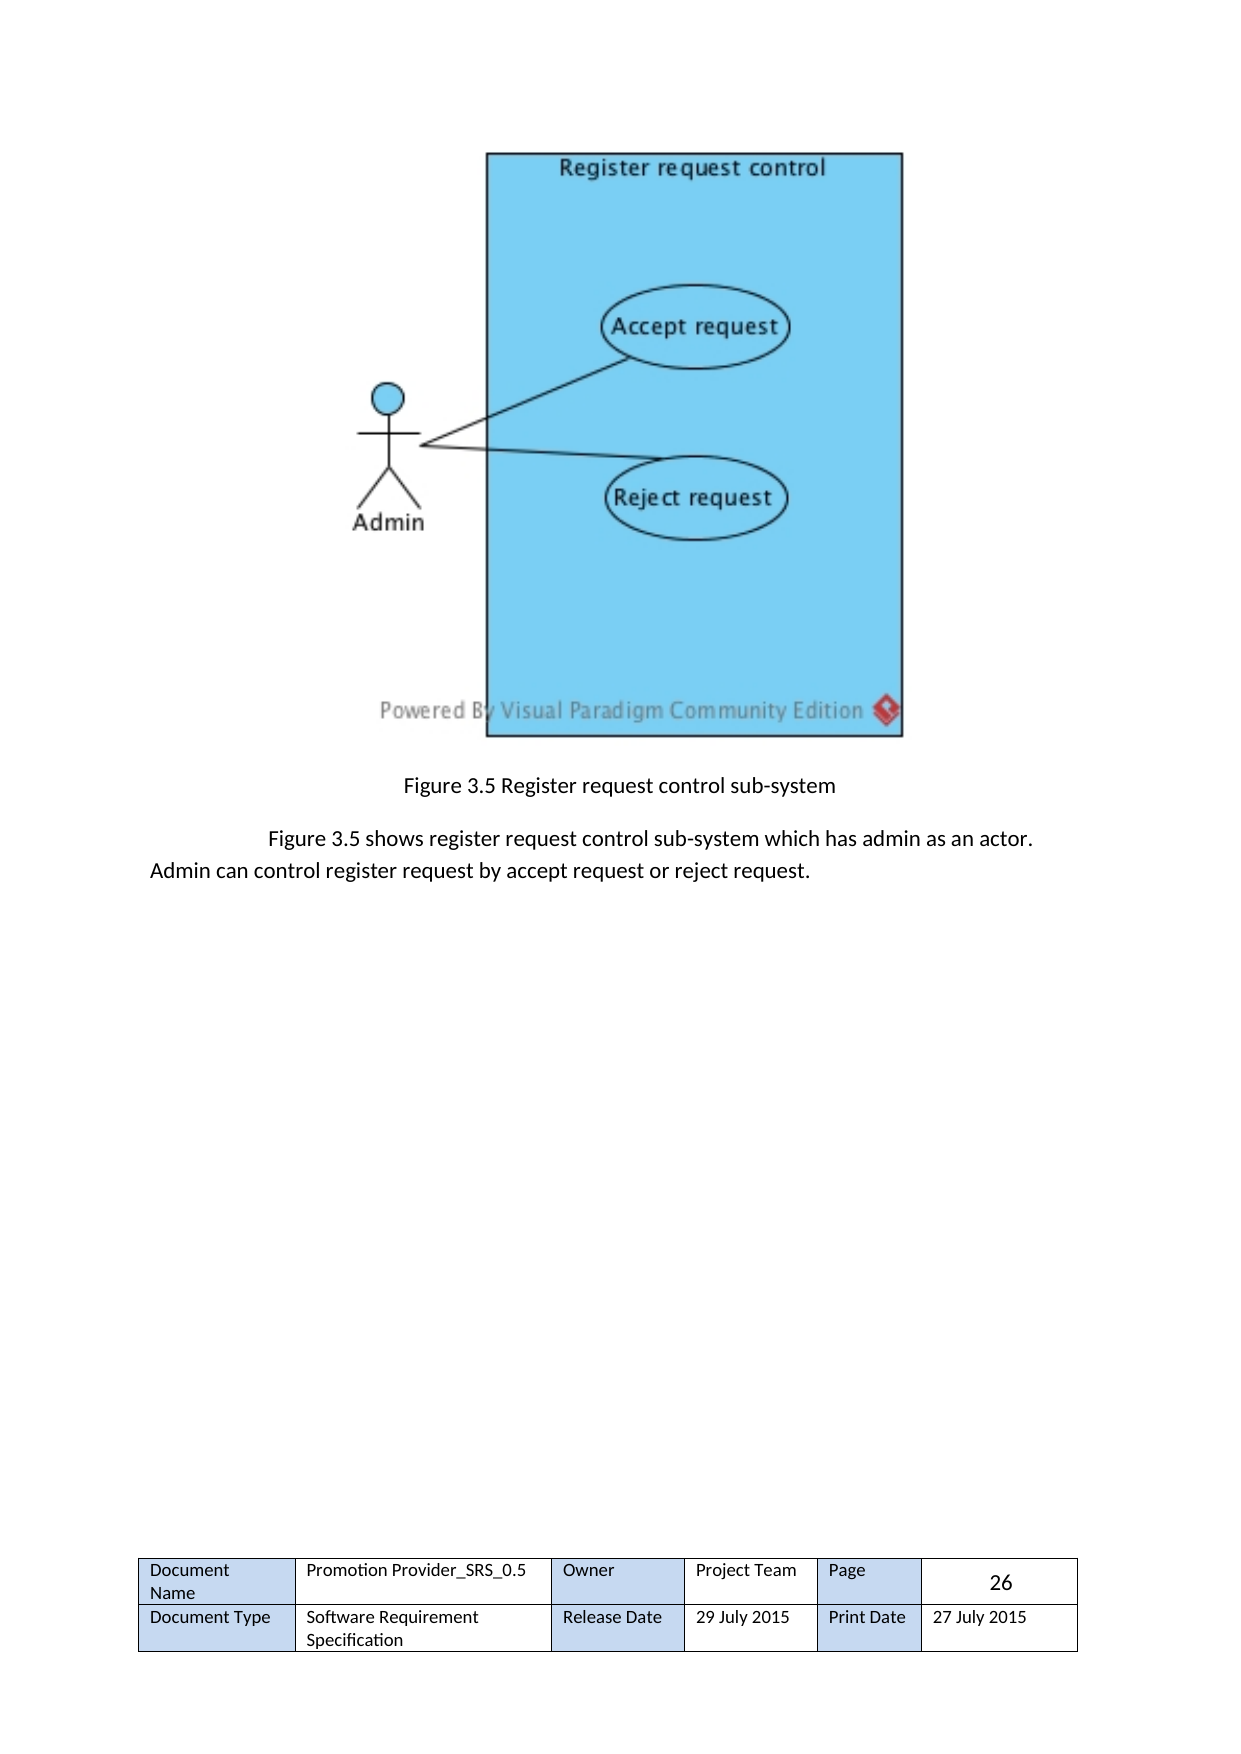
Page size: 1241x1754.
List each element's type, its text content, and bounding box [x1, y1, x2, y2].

text Figure 3.5 Register request control sub-system [150, 771, 1090, 799]
picture [328, 150, 912, 746]
text Figure 3.5 shows register request control sub-system which has admin as an actor. Admin can control register request by accept request or reject request. [150, 824, 1090, 884]
